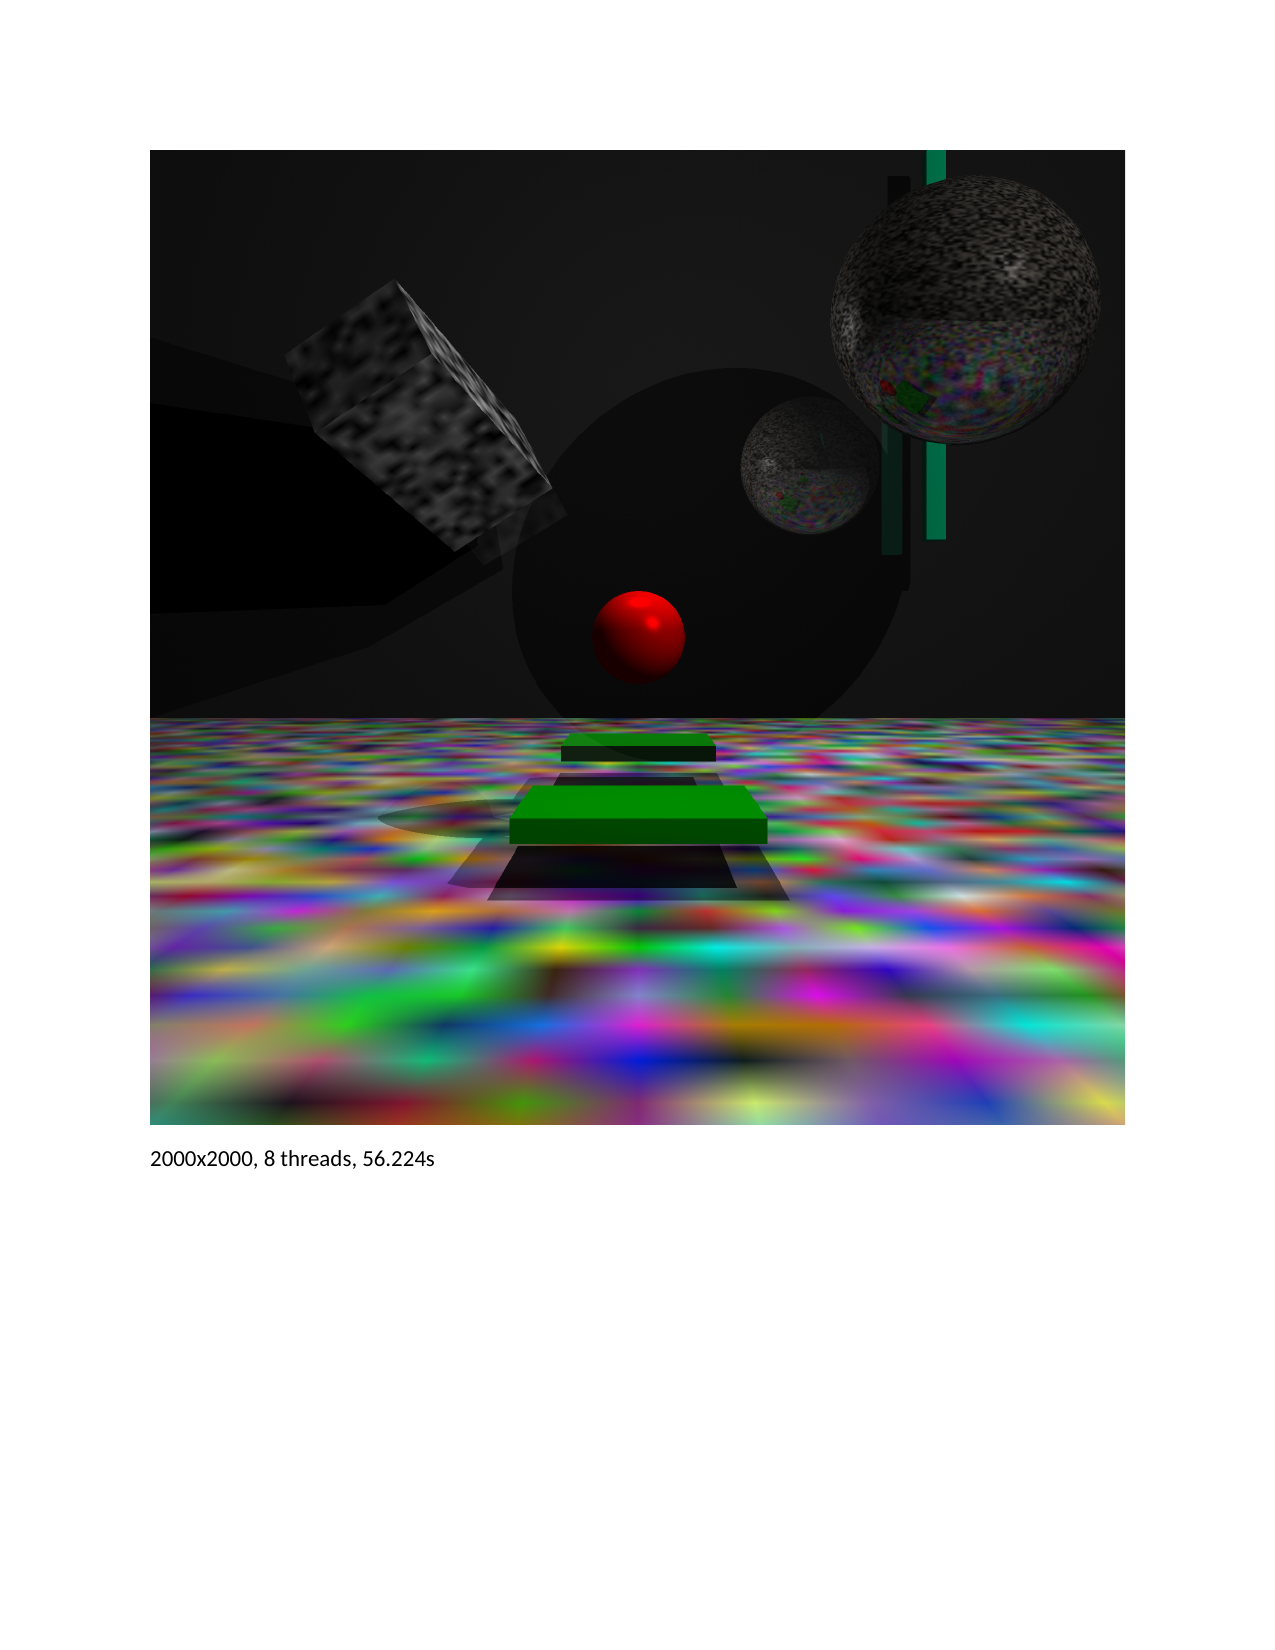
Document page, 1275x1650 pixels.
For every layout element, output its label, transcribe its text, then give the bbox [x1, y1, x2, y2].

picture [150, 150, 1125, 1125]
text 2000x2000, 8 threads, 56.224s [150, 1144, 1125, 1172]
